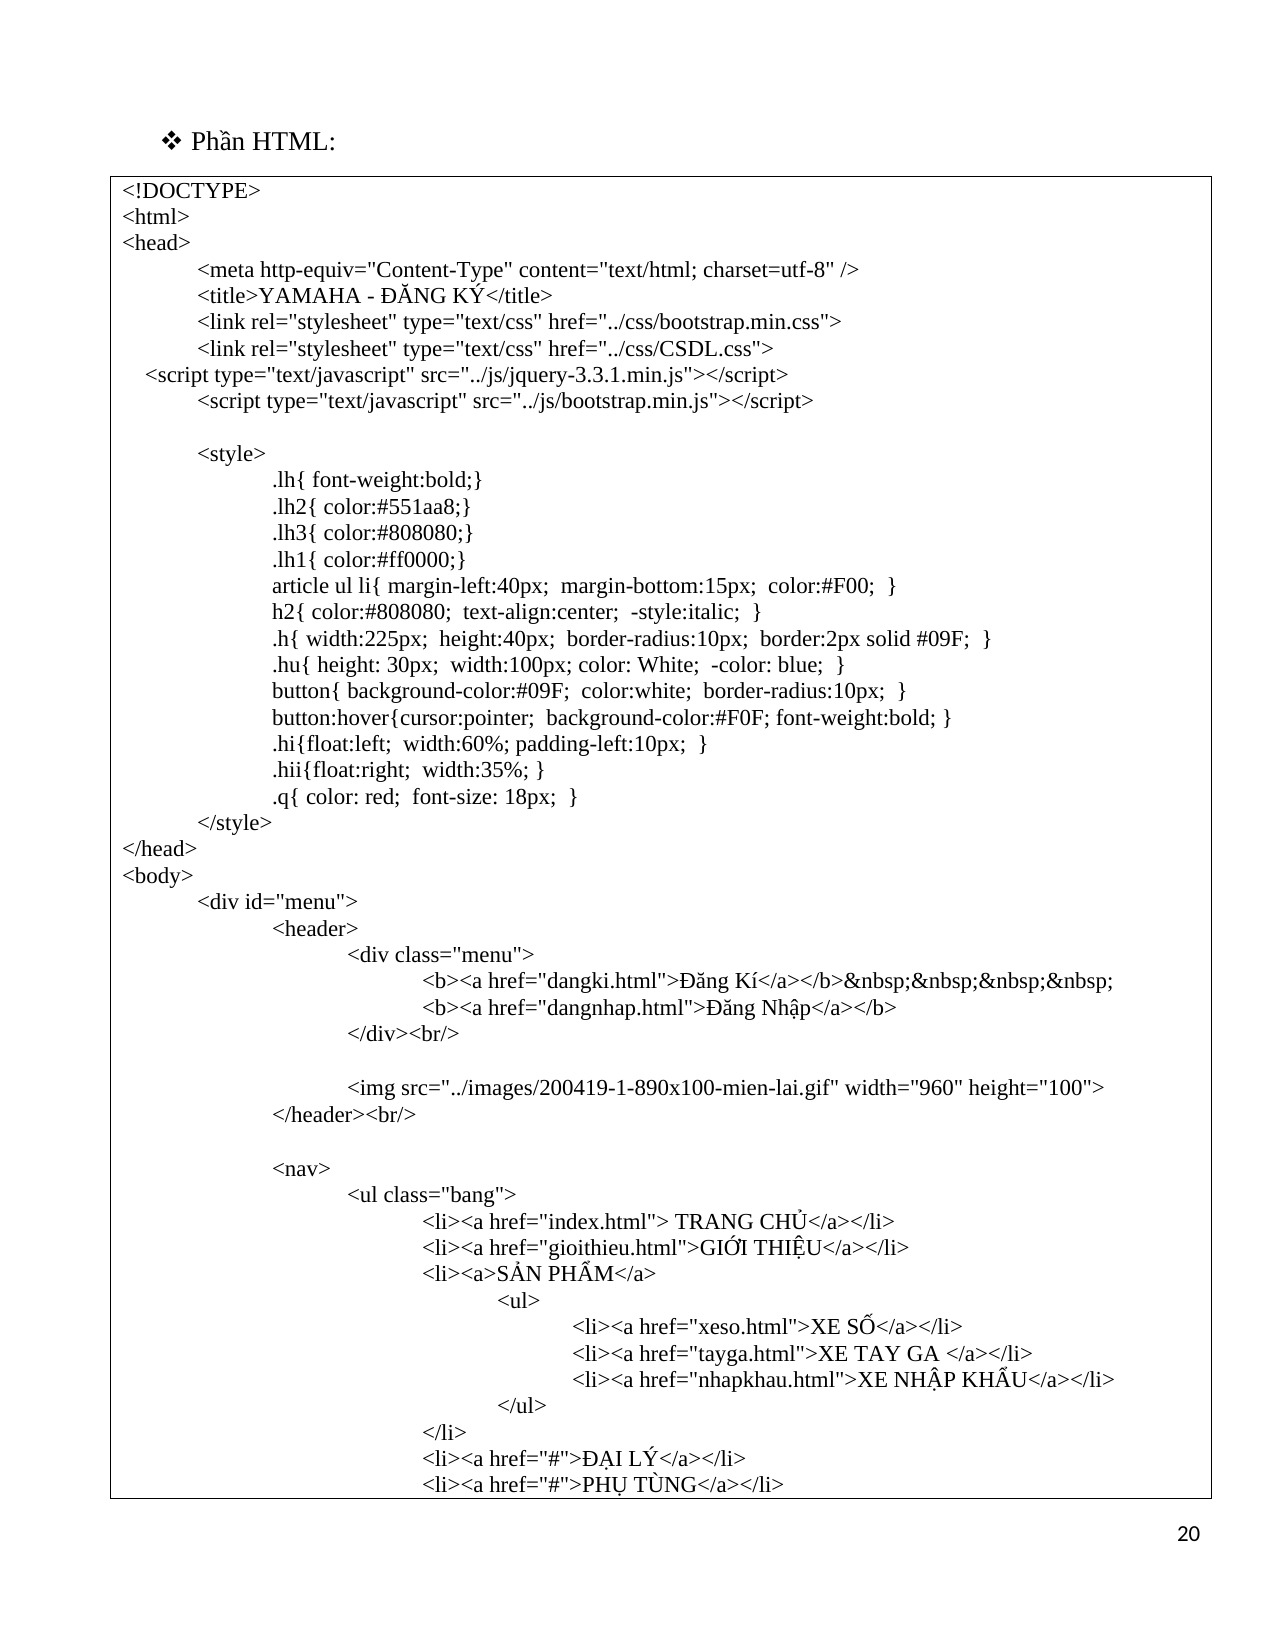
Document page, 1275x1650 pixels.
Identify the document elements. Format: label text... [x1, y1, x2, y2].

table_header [111, 177, 1211, 1498]
text Phần HTML: [122, 125, 1200, 156]
